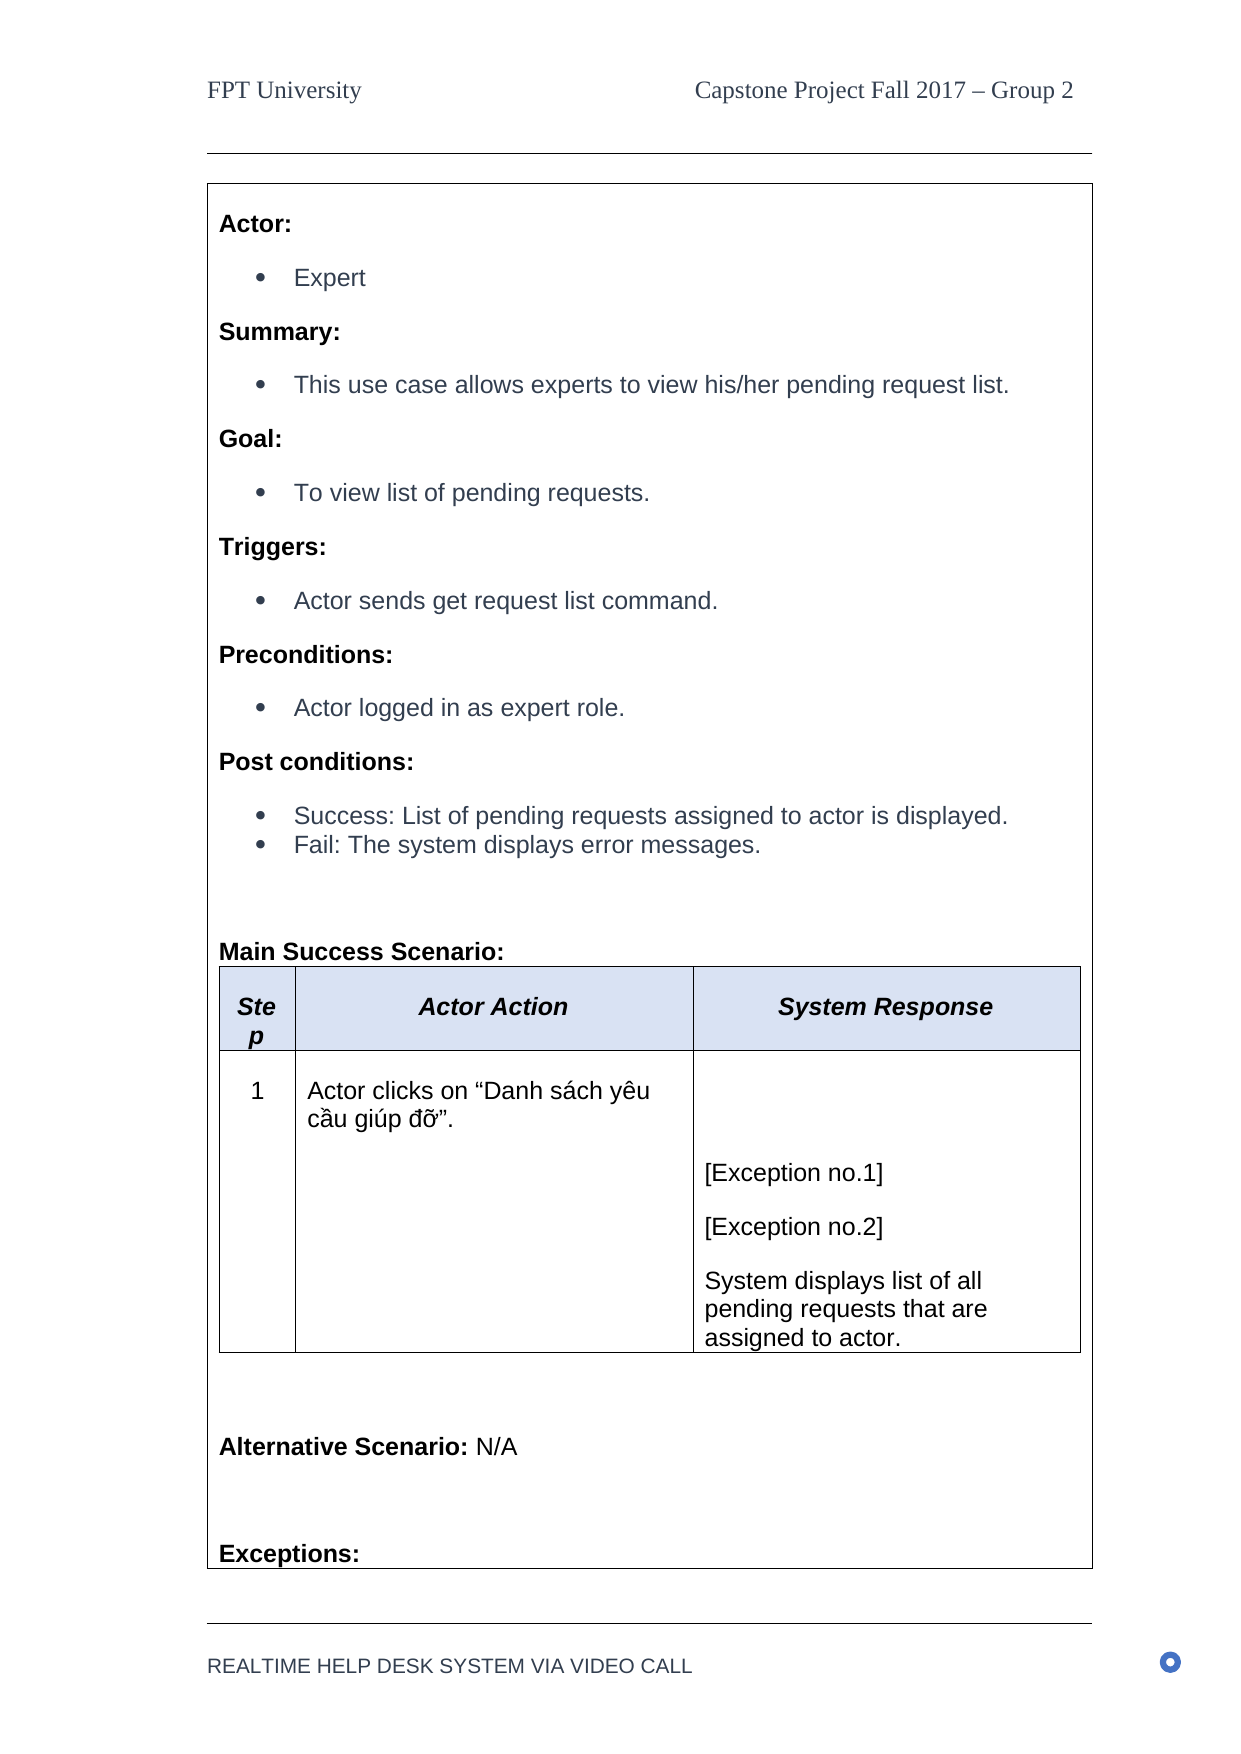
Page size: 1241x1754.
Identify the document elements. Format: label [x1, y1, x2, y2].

table_cell [208, 184, 1092, 1568]
